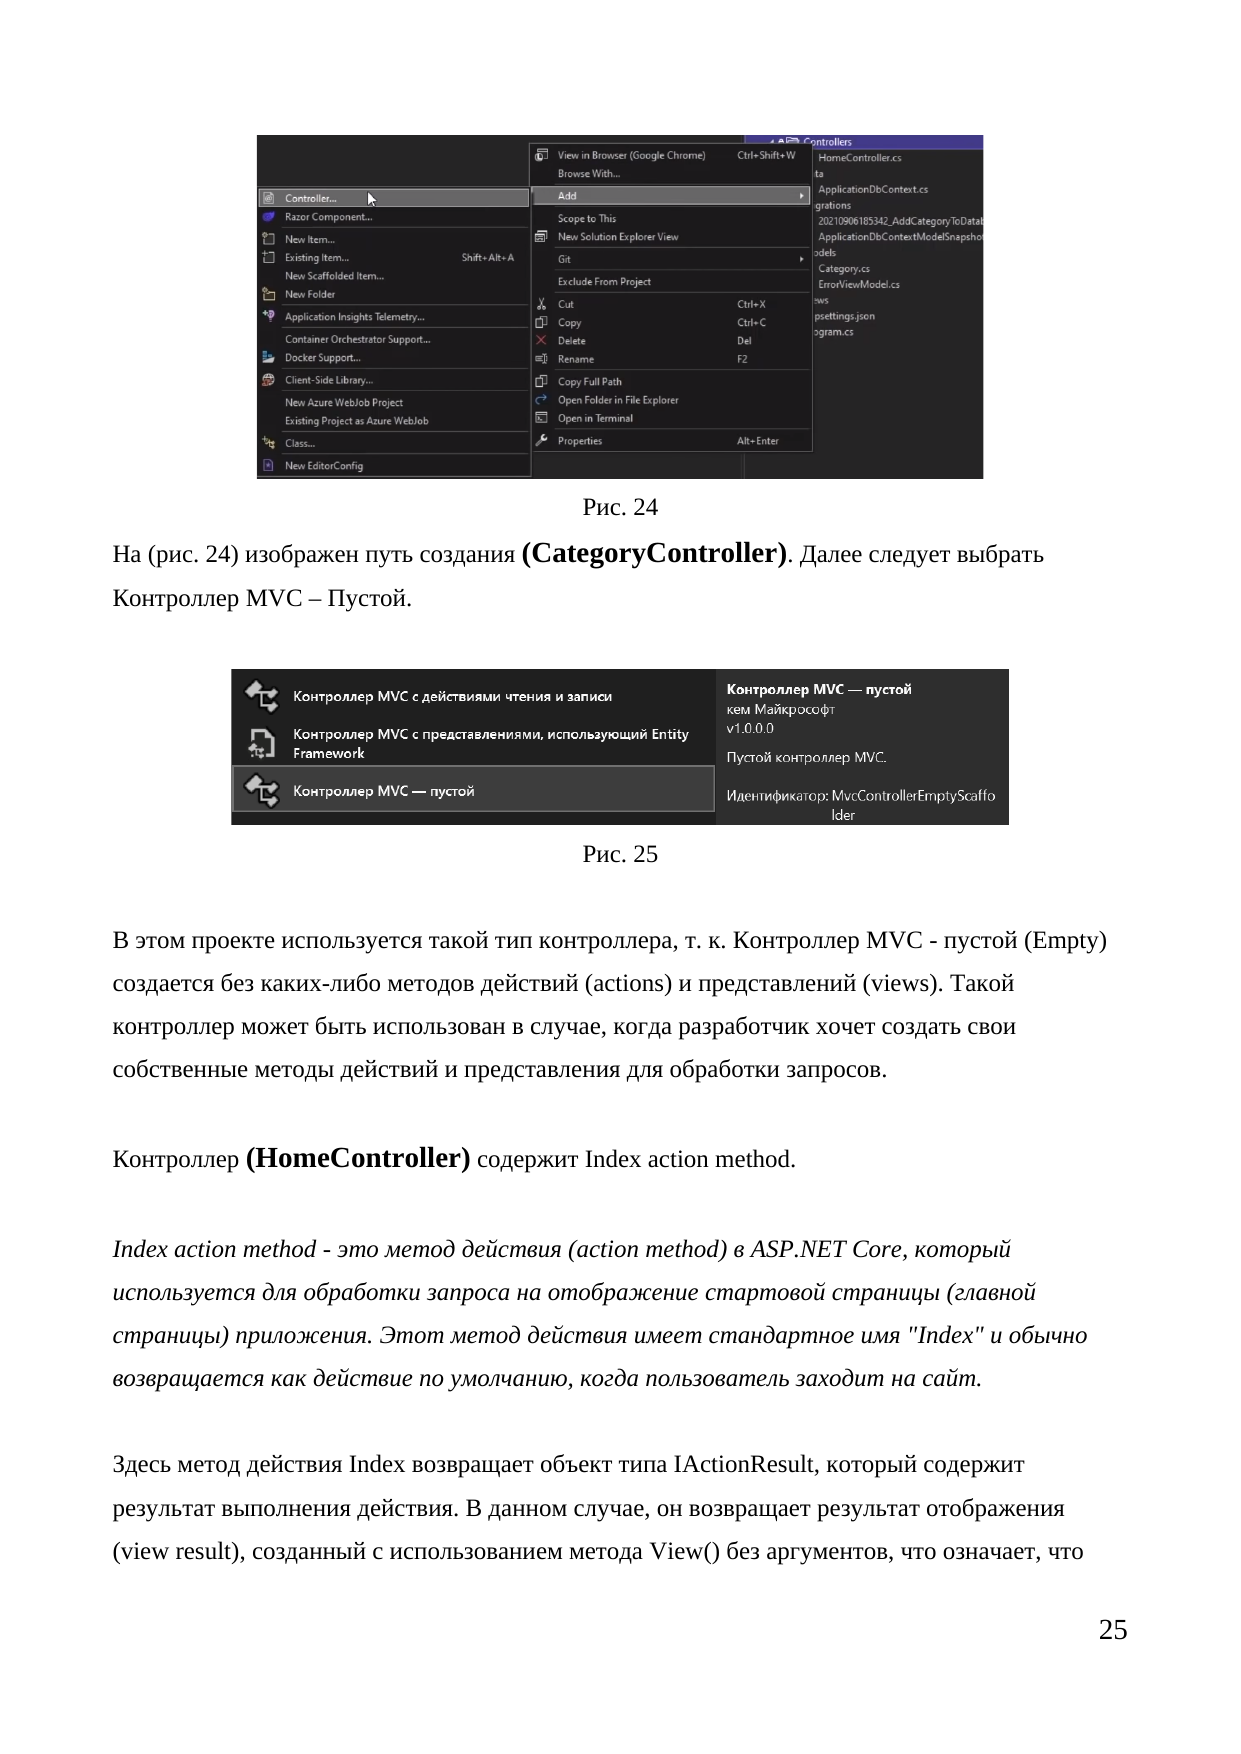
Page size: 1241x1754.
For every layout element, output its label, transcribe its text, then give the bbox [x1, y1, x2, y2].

text В этом проекте используется такой тип контроллера, т. к. Контроллер MVC - пустой (Empty) создается без каких-либо методов действий (actions) и представлений (views). Такой контроллер может быть использован в случае, когда разработчик хочет создать свои собственные методы действий и представления для обработки запросов. [112, 925, 1128, 1083]
text На (рис. 24) изображен путь создания (CategoryController). Далее следует выбрать Контроллер MVC – Пустой. [112, 536, 1128, 612]
picture [231, 669, 1009, 825]
text Контроллер (HomeController) содержит Index action method. [112, 1141, 1128, 1174]
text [112, 1449, 1128, 1564]
picture [256, 135, 984, 479]
text Index action method - это метод действия (action method) в ASP.NET Core, который используется для обработки запроса на отображение стартовой страницы (главной страницы) приложения. Этот метод действия имеет стандартное имя "Index" и обычно возвращается как действие по умолчанию, когда пользователь заходит на сайт. [112, 1234, 1128, 1392]
text Рис. 24 [112, 492, 1128, 521]
text Рис. 25 [112, 839, 1128, 867]
